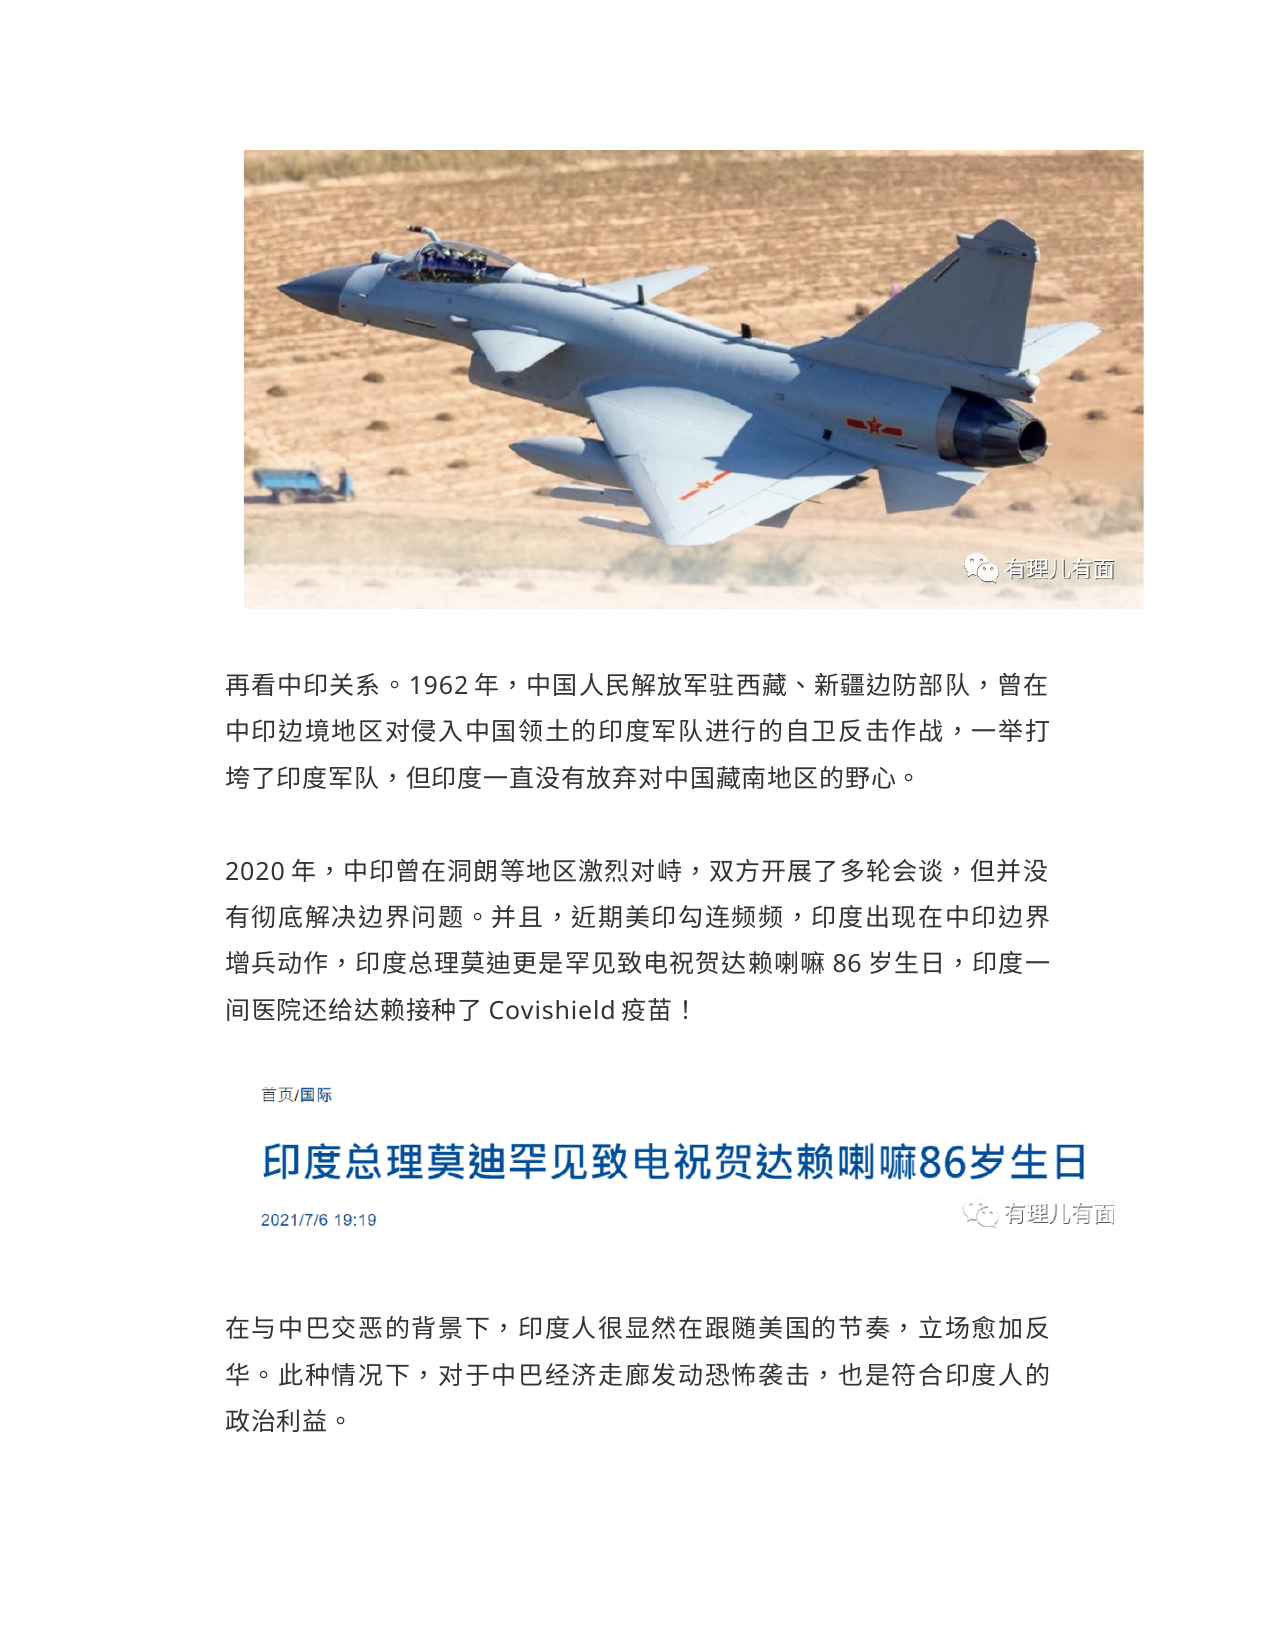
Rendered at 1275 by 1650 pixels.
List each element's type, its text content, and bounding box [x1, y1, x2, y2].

picture [243, 150, 1144, 609]
text 在与中巴交恶的背景下，印度人很显然在跟随美国的节奏，立场愈加反华。此种情况下，对于中巴经济走廊发动恐怖袭击，也是符合印度人的政治利益。 [225, 1299, 1050, 1438]
text 再看中印关系。1962年，中国人民解放军驻西藏、新疆边防部队，曾在中印边境地区对侵入中国领土的印度军队进行的自卫反击作战，一举打垮了印度军队，但印度一直没有放弃对中国藏南地区的野心。 [225, 655, 1050, 794]
text 2020年，中印曾在洞朗等地区激烈对峙，双方开展了多轮会谈，但并没有彻底解决边界问题。并且，近期美印勾连频频，印度出现在中印边界增兵动作，印度总理莫迪更是罕见致电祝贺达赖喇嘛86岁生日，印度一间医院还给达赖接种了Covishield疫苗！ [225, 841, 1050, 1027]
picture [243, 1073, 1144, 1253]
